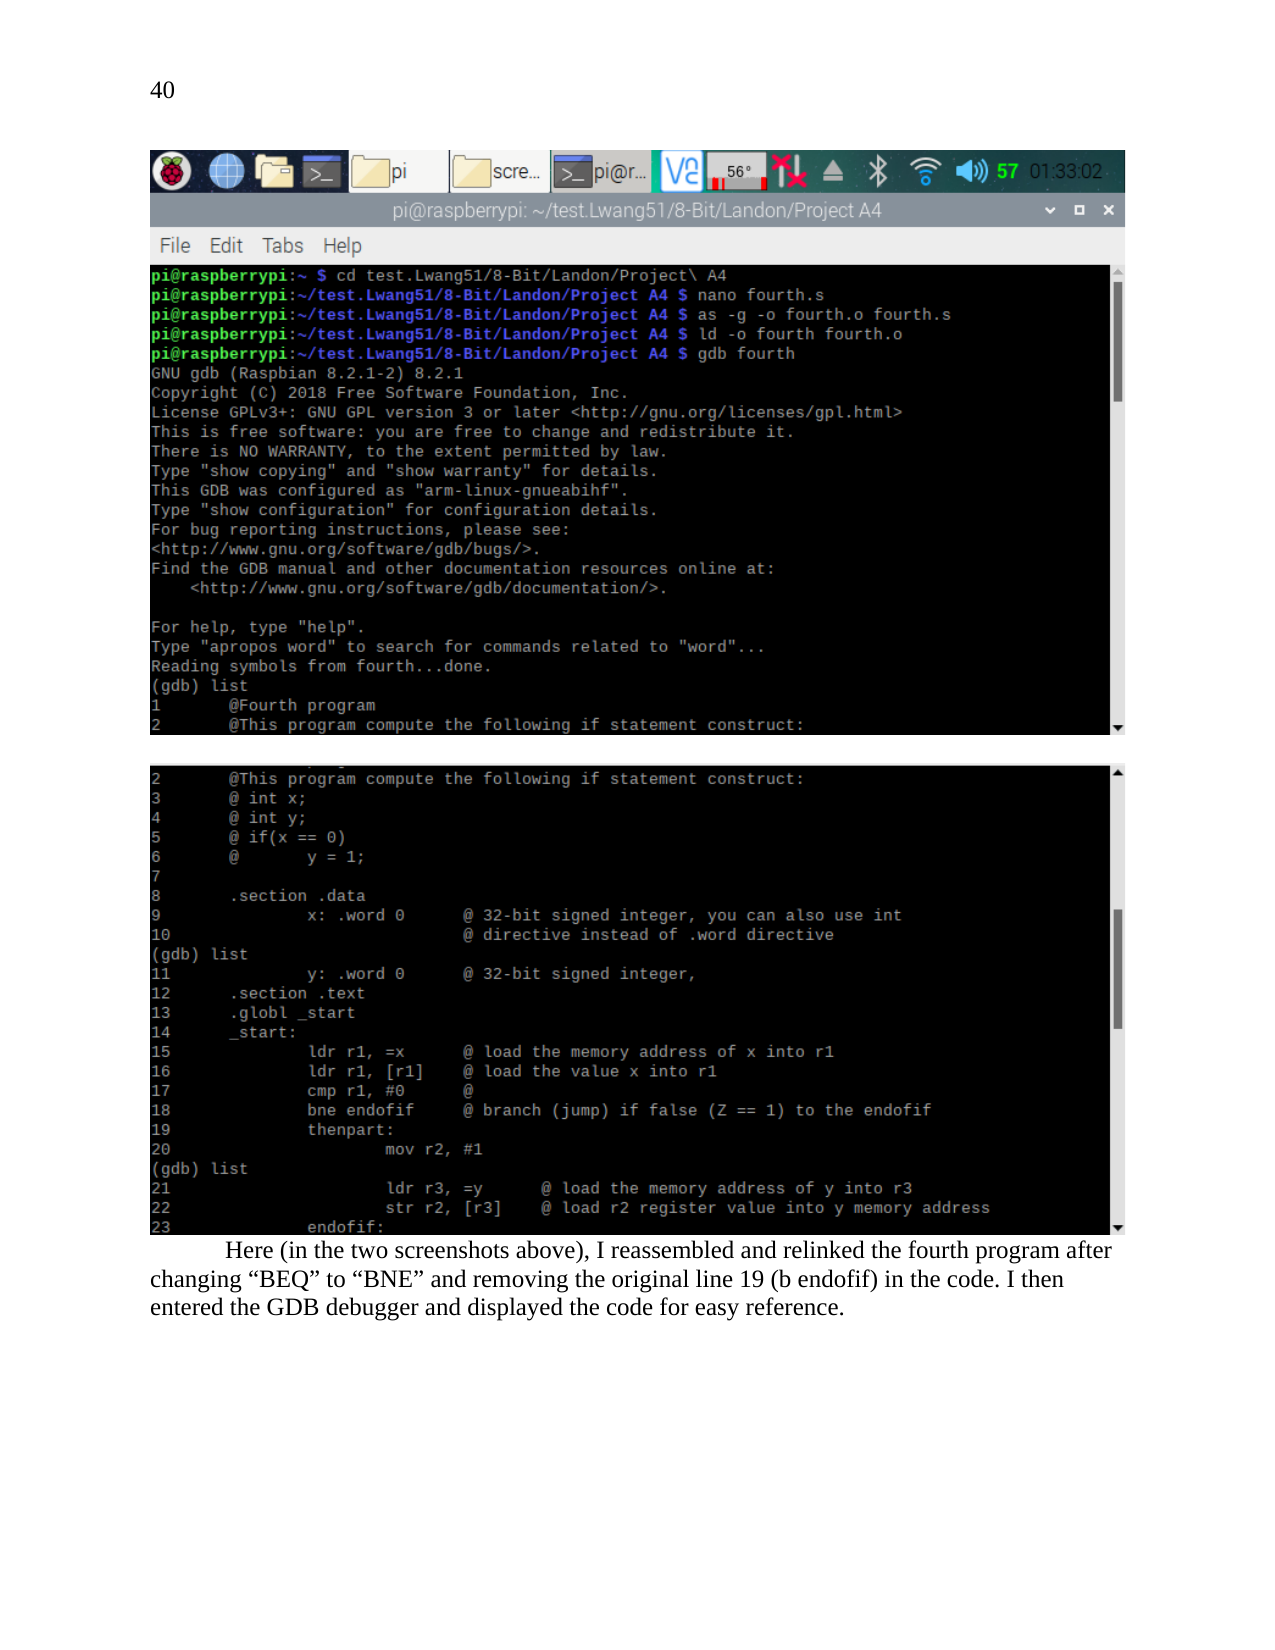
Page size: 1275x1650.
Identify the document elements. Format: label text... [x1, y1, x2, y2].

picture [150, 763, 1125, 1235]
text Here (in the two screenshots above), I reassembled and relinked the fourth program after changing “BEQ” to “BNE” and removing the original line 19 (b endofif) in the code. I then entered the GDB debugger and displayed the code for easy reference. [150, 1235, 1125, 1321]
picture [150, 150, 1125, 735]
